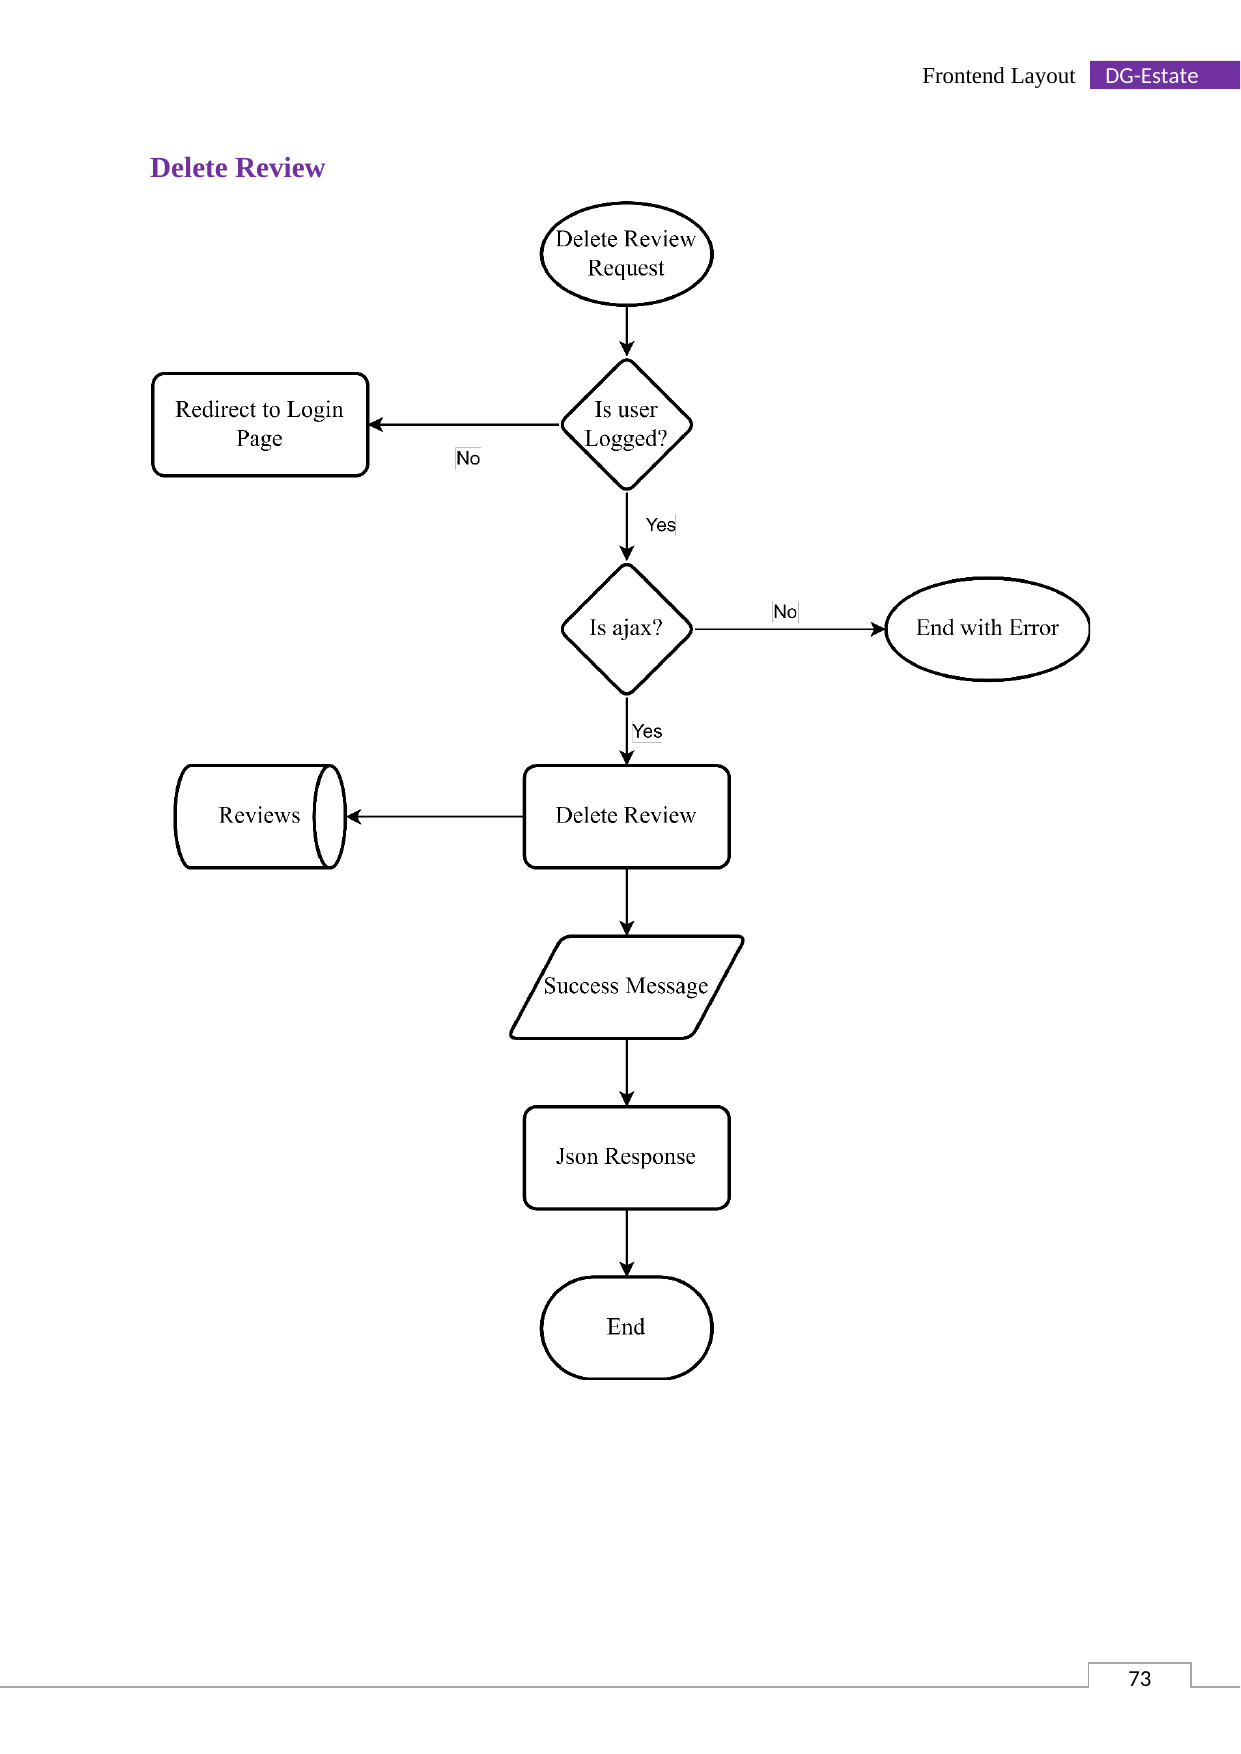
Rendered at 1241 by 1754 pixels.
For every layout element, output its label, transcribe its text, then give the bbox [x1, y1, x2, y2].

title Delete Review [150, 150, 1090, 183]
picture [150, 200, 1091, 1380]
